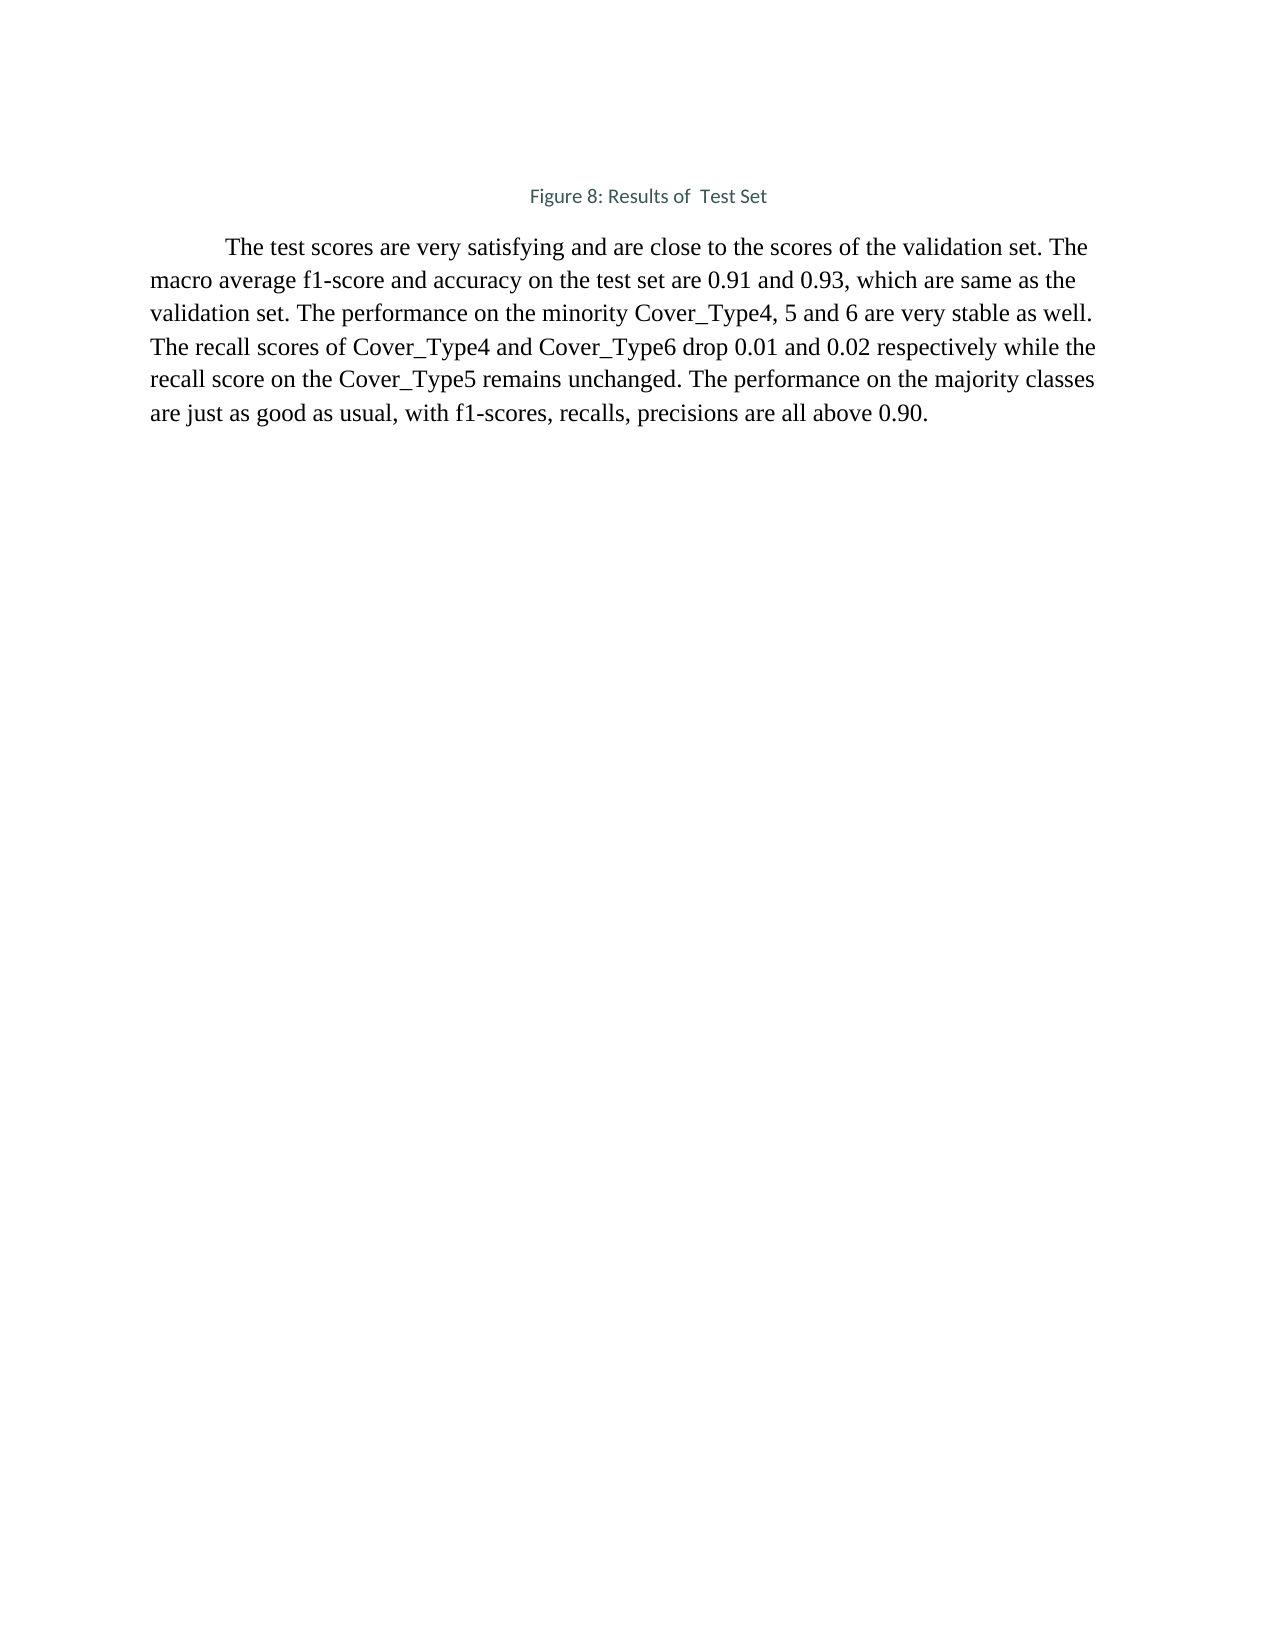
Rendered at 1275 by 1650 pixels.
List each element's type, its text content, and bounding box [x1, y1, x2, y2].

text The test scores are very satisfying and are close to the scores of the validation set. The macro average f1-score and accuracy on the test set are 0.91 and 0.93, which are same as the validation set. The performance on the minority Cover_Type4, 5 and 6 are very stable as well. The recall scores of Cover_Type4 and Cover_Type6 drop 0.01 and 0.02 respectively while the recall score on the Cover_Type5 remains unchanged. The performance on the majority classes are just as good as usual, with f1-scores, recalls, precisions are all above 0.90. [150, 232, 1125, 426]
text Figure 8: Results of Test Set [150, 183, 1125, 208]
